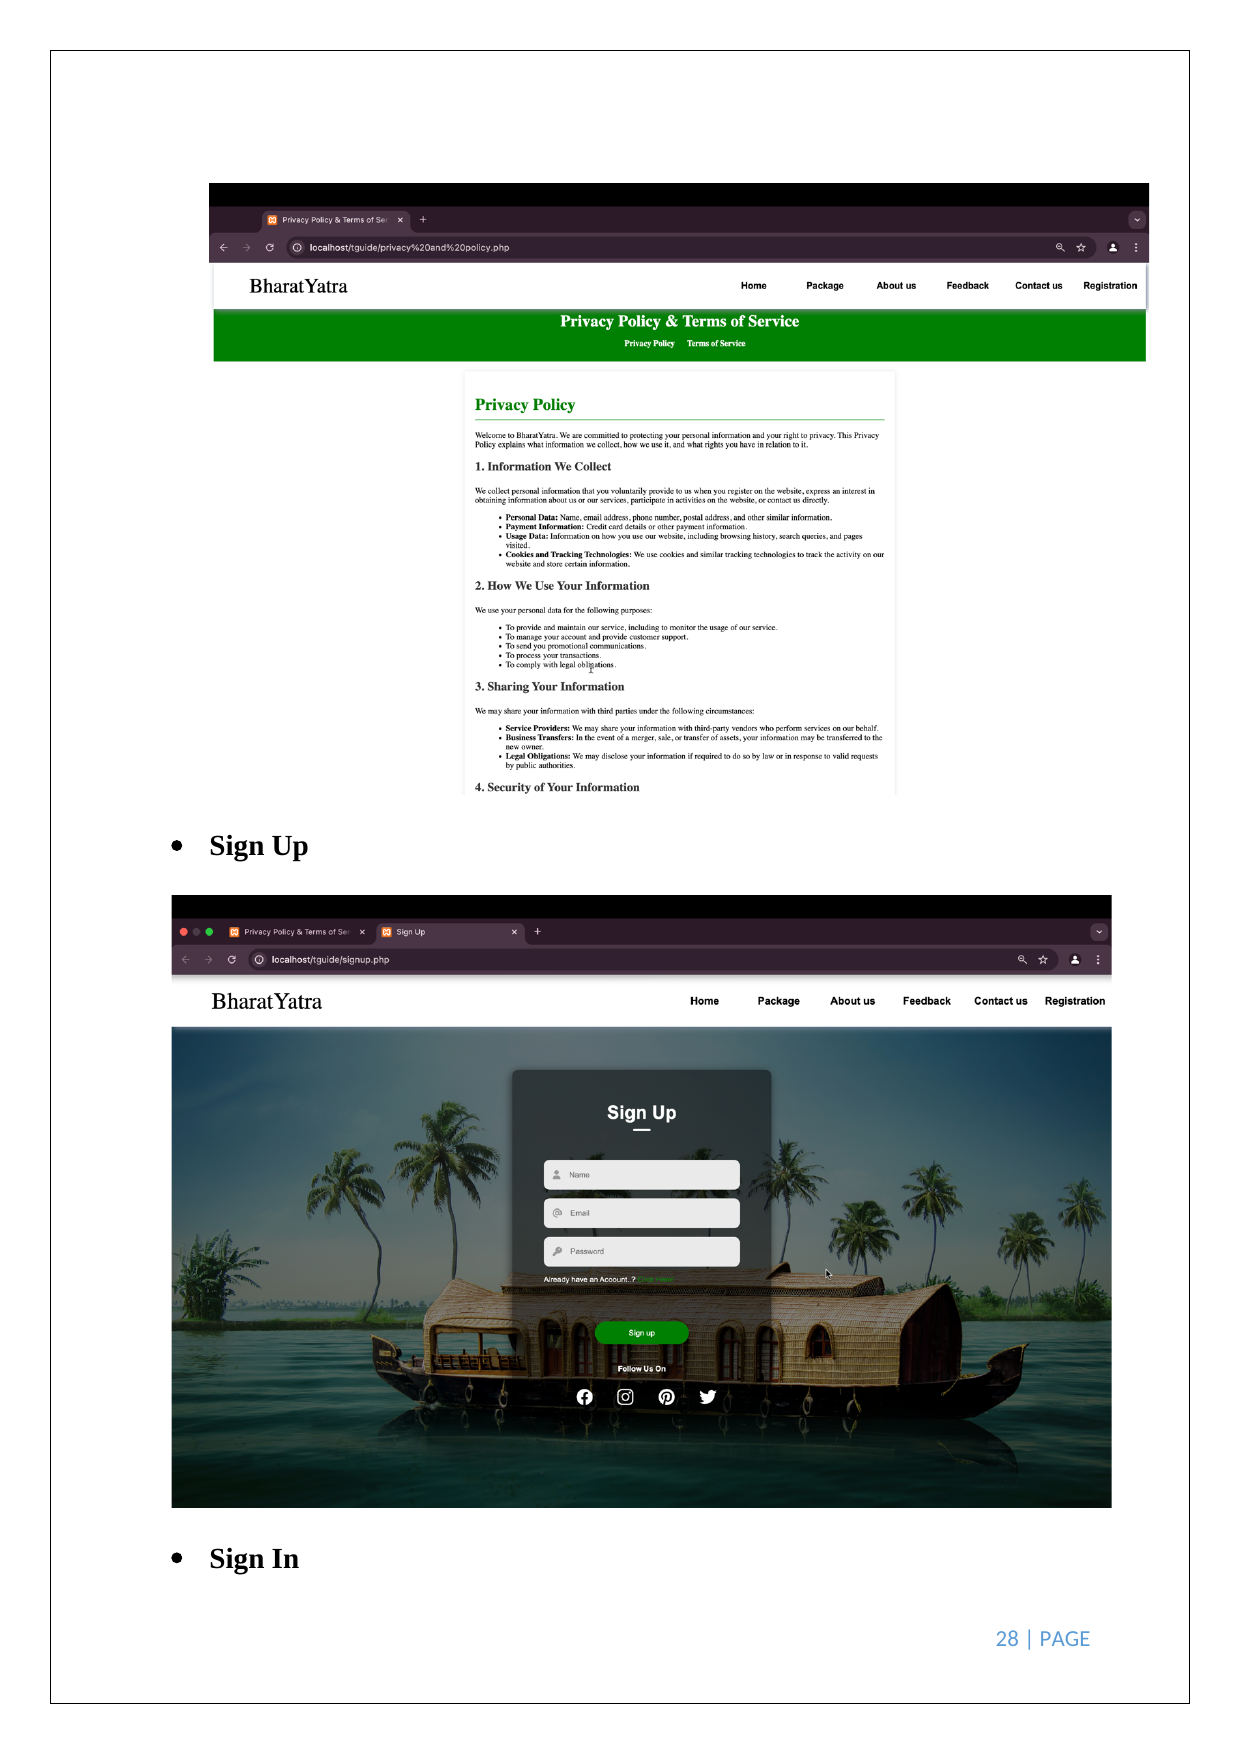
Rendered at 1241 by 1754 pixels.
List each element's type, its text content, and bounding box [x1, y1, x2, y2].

picture [171, 895, 1112, 1508]
list Sign Up [172, 828, 1124, 862]
picture [209, 183, 1150, 795]
list Sign In [172, 1541, 1124, 1574]
